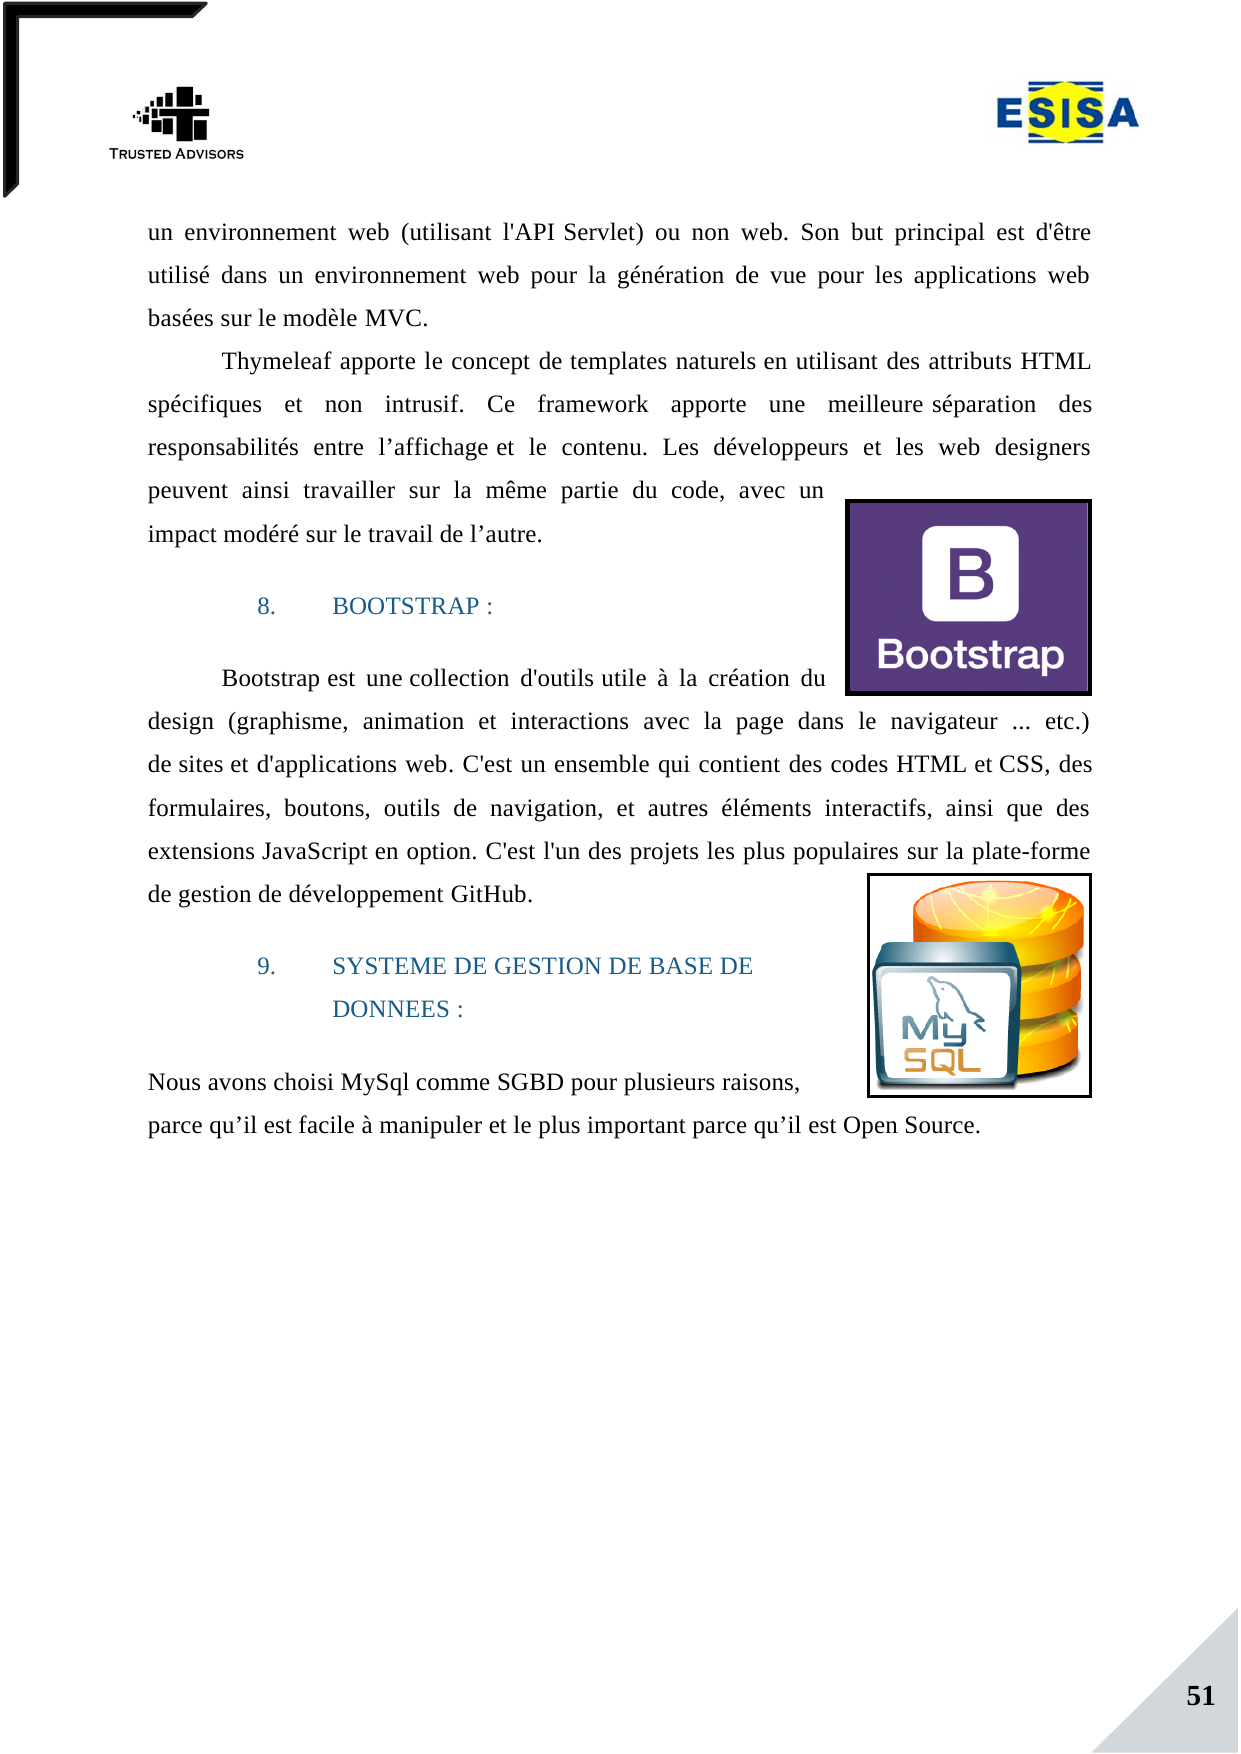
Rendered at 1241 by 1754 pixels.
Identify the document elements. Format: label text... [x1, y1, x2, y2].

picture [870, 876, 1089, 1095]
text Bootstrap est une collection d'outils utile à la création du design (graphisme, animation et interactions avec la page dans le navigateur ... etc.) de sites et d'applications web. C'est un ensemble qui contient des codes HTML et CSS, des formulaires, boutons, outils de navigation, et autres éléments interactifs, ainsi que des extensions JavaScript en option. C'est l'un des projets les plus populaires sur la plate-forme de gestion de développement GitHub. [148, 663, 1092, 908]
picture [850, 503, 1088, 691]
picture [985, 73, 1149, 151]
text Thymeleaf apporte le concept de templates naturels en utilisant des attributs HTML spécifiques et non intrusif. Ce framework apporte une meilleure séparation des responsabilités entre l’affichage et le contenu. Les développeurs et les web designers peuvent ainsi travailler sur la même partie du code, avec un impact modéré sur le travail de l’autre. [148, 346, 1092, 547]
picture [95, 73, 258, 163]
text Nous avons choisi MySql comme SGBD pour plusieurs raisons, parce qu’il est facile à manipuler et le plus important parce qu’il est Open Source. [148, 1067, 1092, 1138]
list BOOTSTRAP : [257, 591, 845, 620]
list SYSTEME DE GESTION DE BASE DE DONNEES : [257, 951, 867, 1023]
